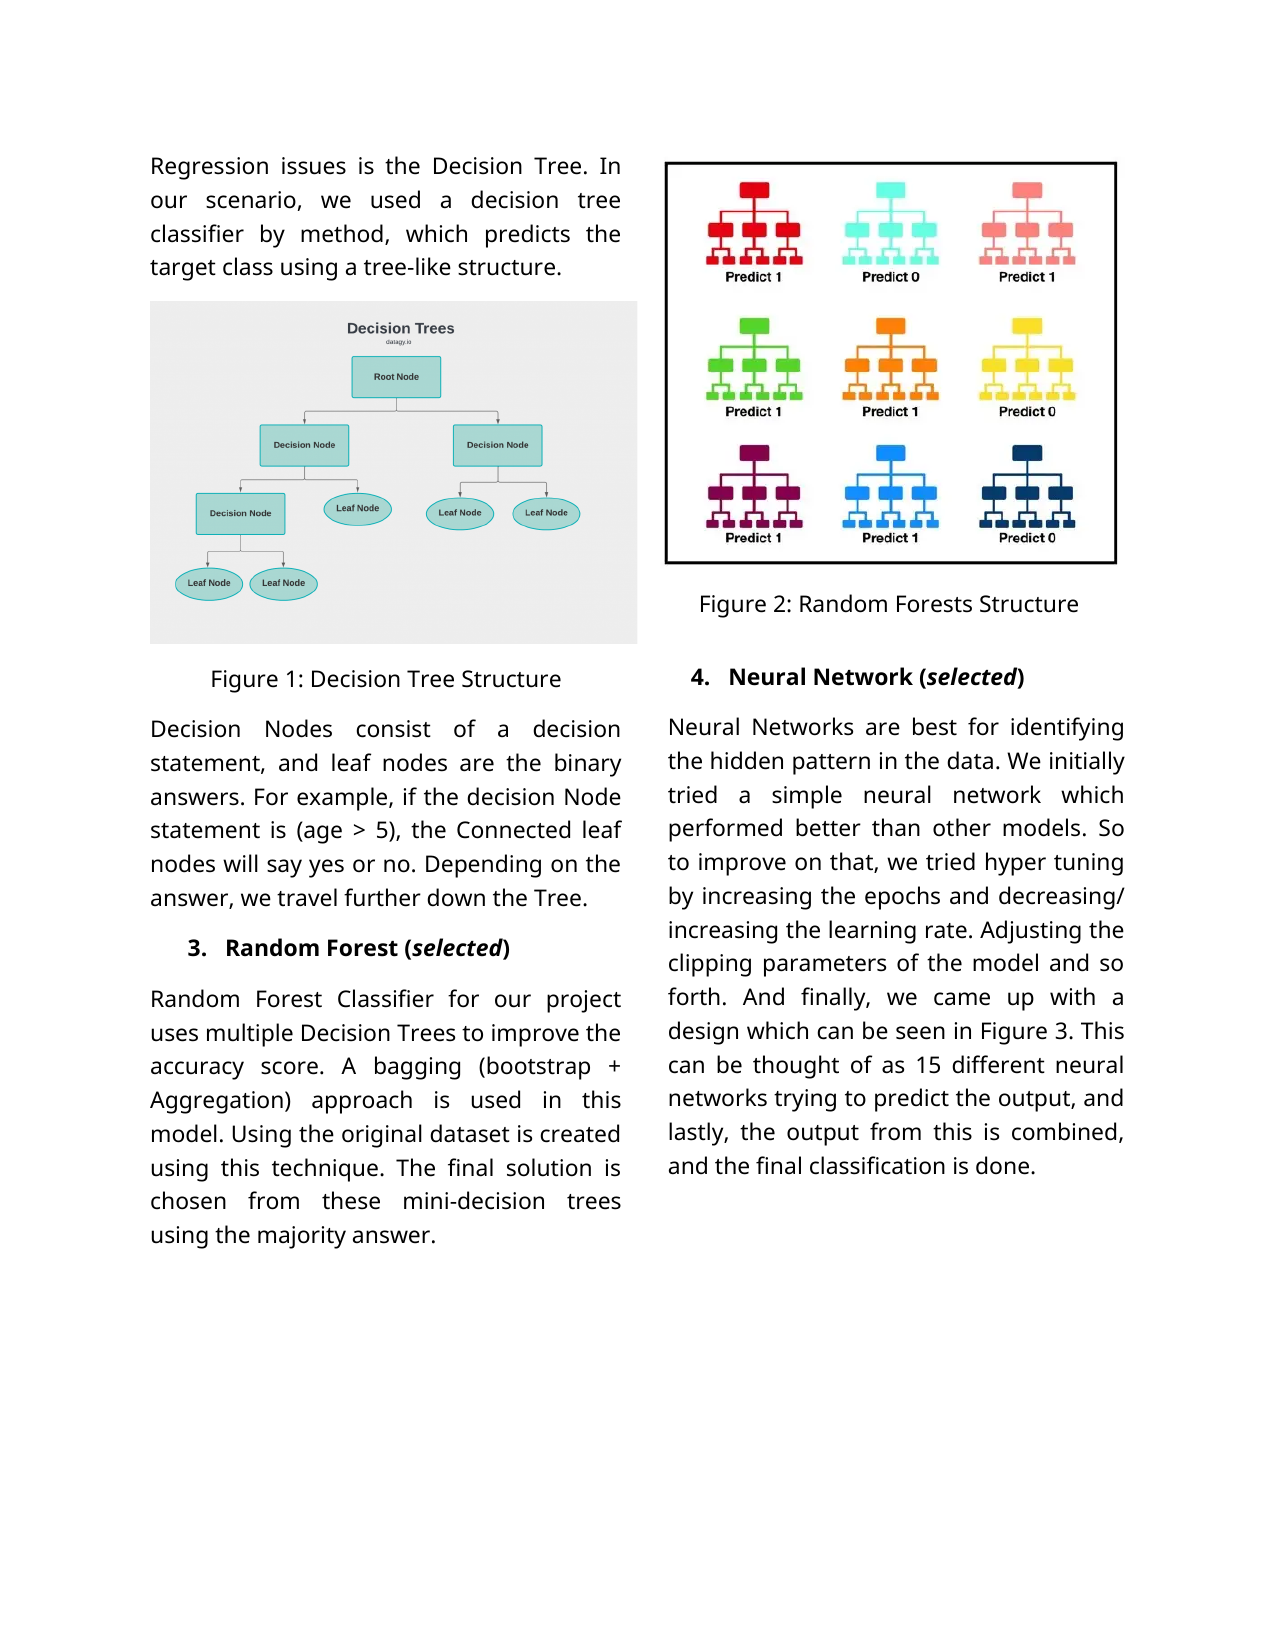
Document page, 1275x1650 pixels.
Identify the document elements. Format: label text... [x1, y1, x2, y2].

list Random Forest (selected) [187, 932, 622, 963]
picture [150, 301, 638, 644]
list Neural Network (selected) [691, 661, 1125, 692]
text Random Forest Classifier for our project uses multiple Decision Trees to improve the accuracy score. A bagging (bootstrap + Aggregation) approach is used in this model. Using the original dataset is created using this technique. The final solution is chosen from these mini-decision trees using the majority answer. [150, 983, 622, 1250]
text Figure 1: Decision Tree Structure [150, 663, 622, 694]
text Neural Networks are best for identifying the hidden pattern in the data. We initially tried a simple neural network which performed better than other models. So to improve on that, we tried hyper tuning by increasing the epochs and decreasing/ increasing the learning rate. Adjusting the clipping parameters of the model and so forth. And finally, we came up with a design which can be seen in Figure 3. This can be thought of as 15 different neural networks trying to predict the output, and lastly, the output from this is combined, and the final classification is done. [668, 711, 1125, 1181]
picture [653, 150, 1125, 569]
text Figure 2: Random Forests Structure [653, 588, 1125, 619]
text Decision Nodes consist of a decision statement, and leaf nodes are the binary answers. For example, if the decision Node statement is (age > 5), the Connected leaf nodes will say yes or no. Depending on the answer, we travel further down the Tree. [150, 713, 622, 913]
